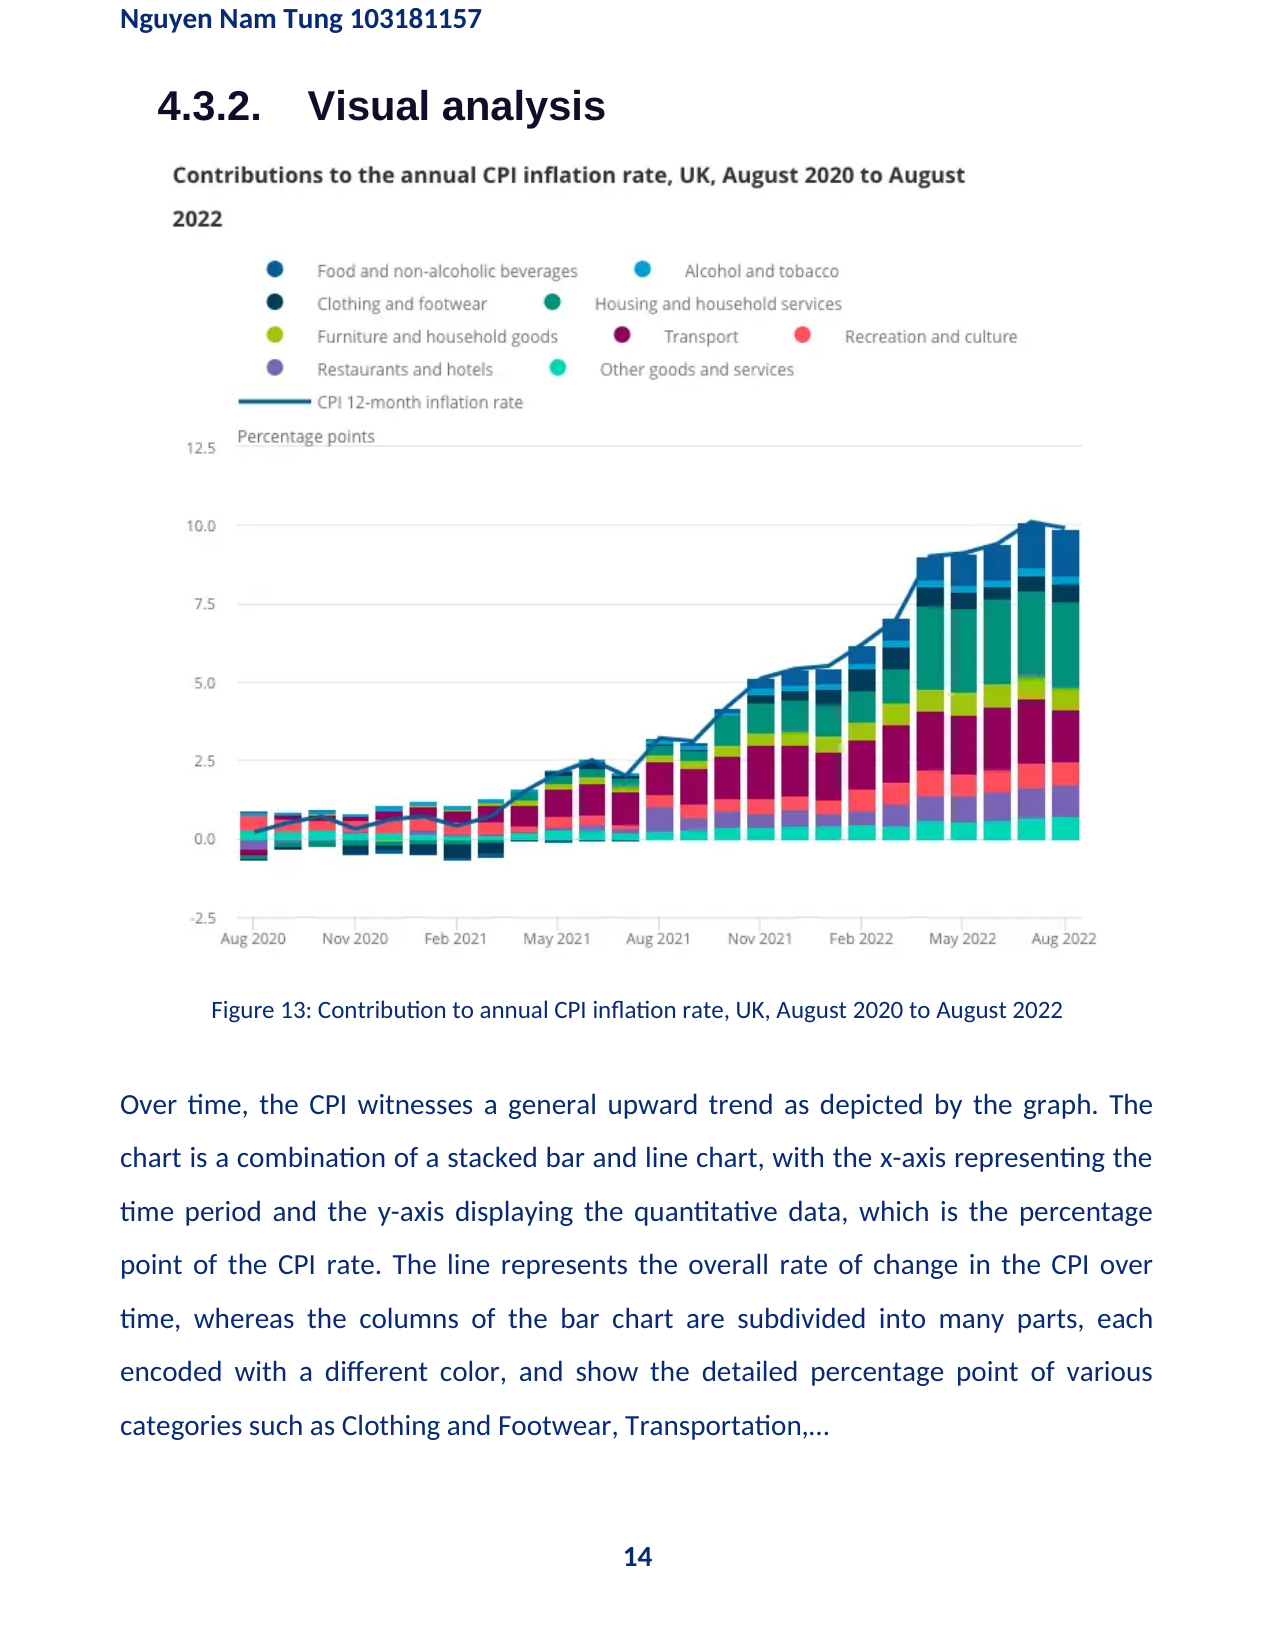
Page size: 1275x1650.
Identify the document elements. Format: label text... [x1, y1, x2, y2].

picture [120, 153, 1155, 977]
text Over time, the CPI witnesses a general upward trend as depicted by the graph. The chart is a combination of a stacked bar and line chart, with the x-axis representing the time period and the y-axis displaying the quantitative data, which is the percentage point of the CPI rate. The line represents the overall rate of change in the CPI over time, whereas the columns of the bar chart are subdivided into many parts, each encoded with a different color, and show the detailed percentage point of various categories such as Clothing and Footwear, Transportation,… [120, 1086, 1155, 1442]
subtitle Visual analysis [157, 82, 1155, 129]
text Figure 13: Contribution to annual CPI inflation rate, UK, August 2020 to August 2022 [120, 994, 1155, 1025]
